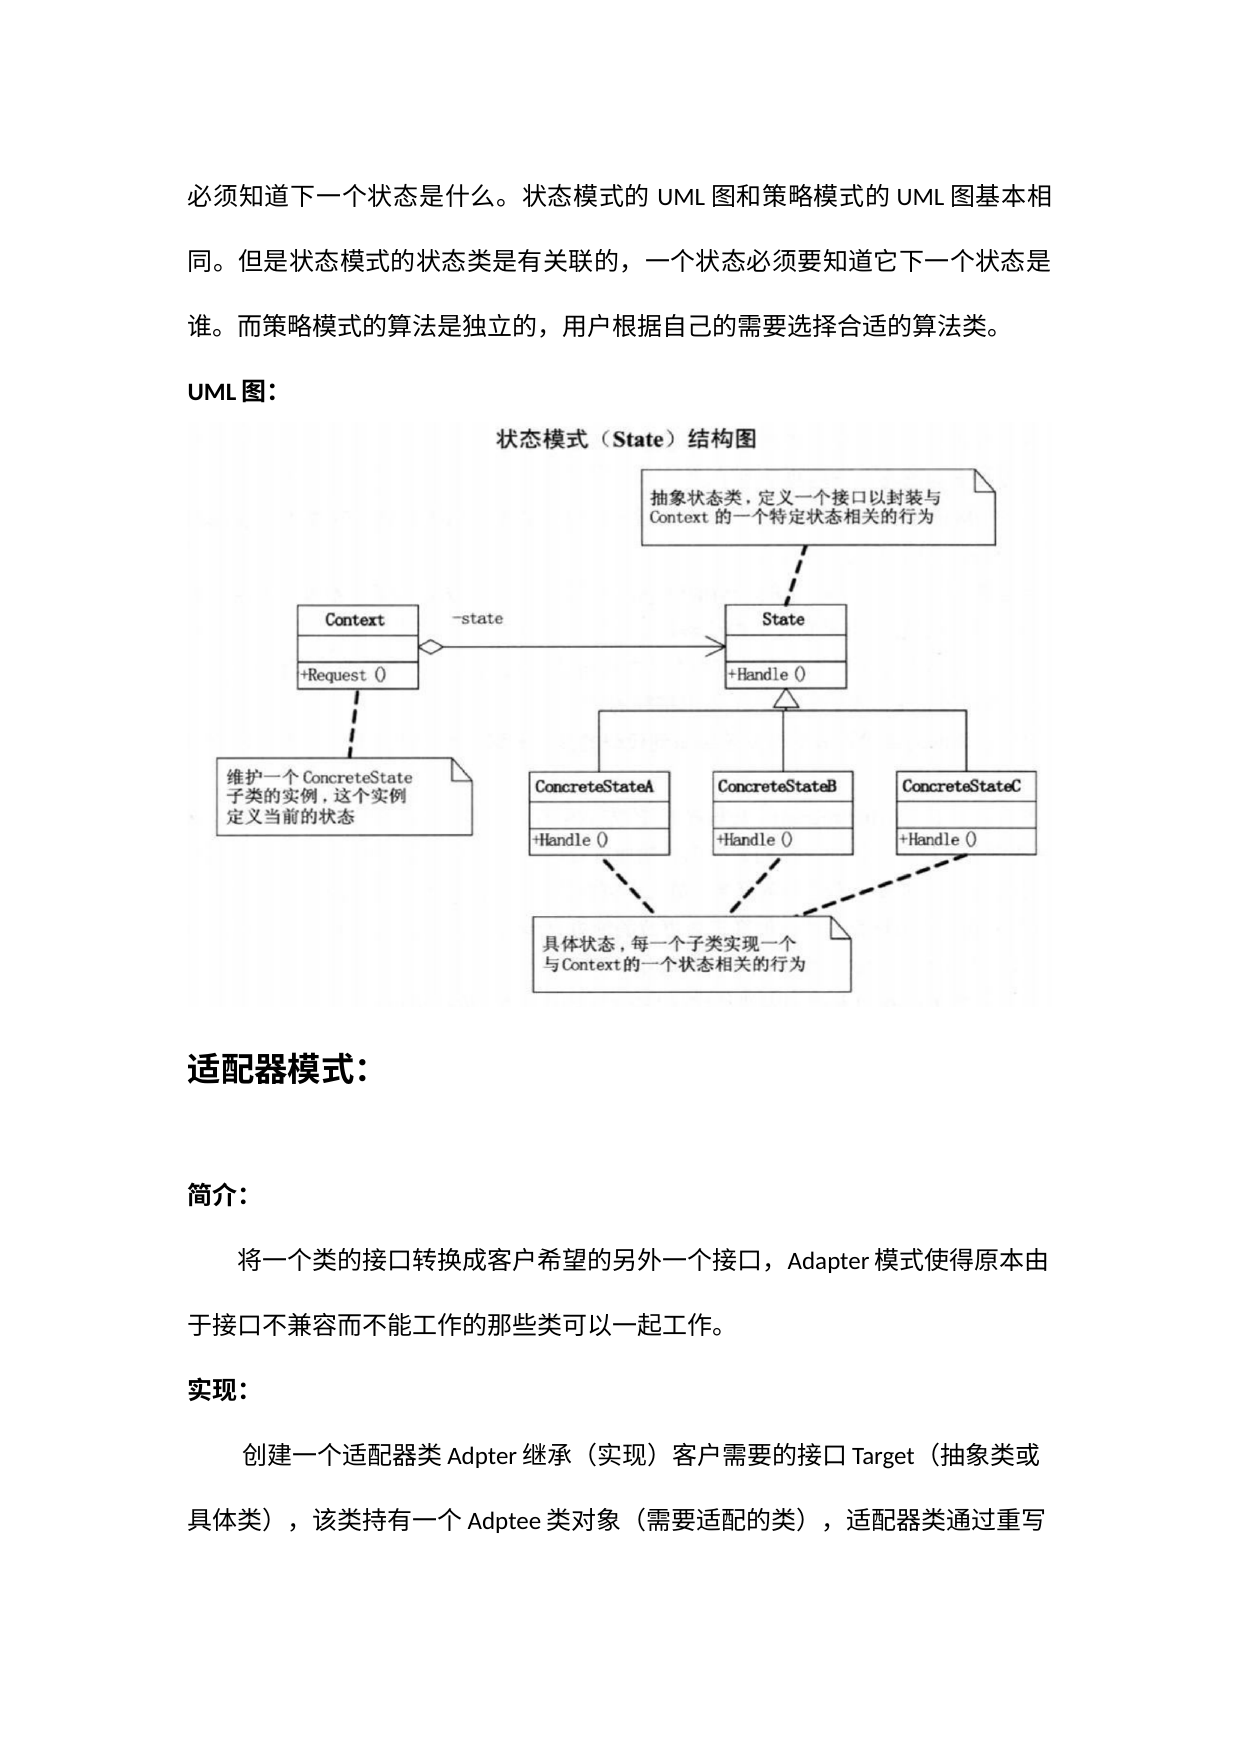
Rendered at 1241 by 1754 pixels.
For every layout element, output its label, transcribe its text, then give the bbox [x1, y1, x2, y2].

subtitle 适配器模式： [187, 1034, 1053, 1099]
picture [187, 422, 1052, 1007]
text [187, 1421, 1053, 1551]
text 将一个类的接口转换成客户希望的另外一个接口，Adapter模式使得原本由于接口不兼容而不能工作的那些类可以一起工作。 [187, 1226, 1053, 1356]
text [187, 162, 1053, 357]
text 简介： [187, 1161, 1053, 1226]
text UML图： [187, 357, 1053, 422]
text 实现： [187, 1356, 1053, 1421]
